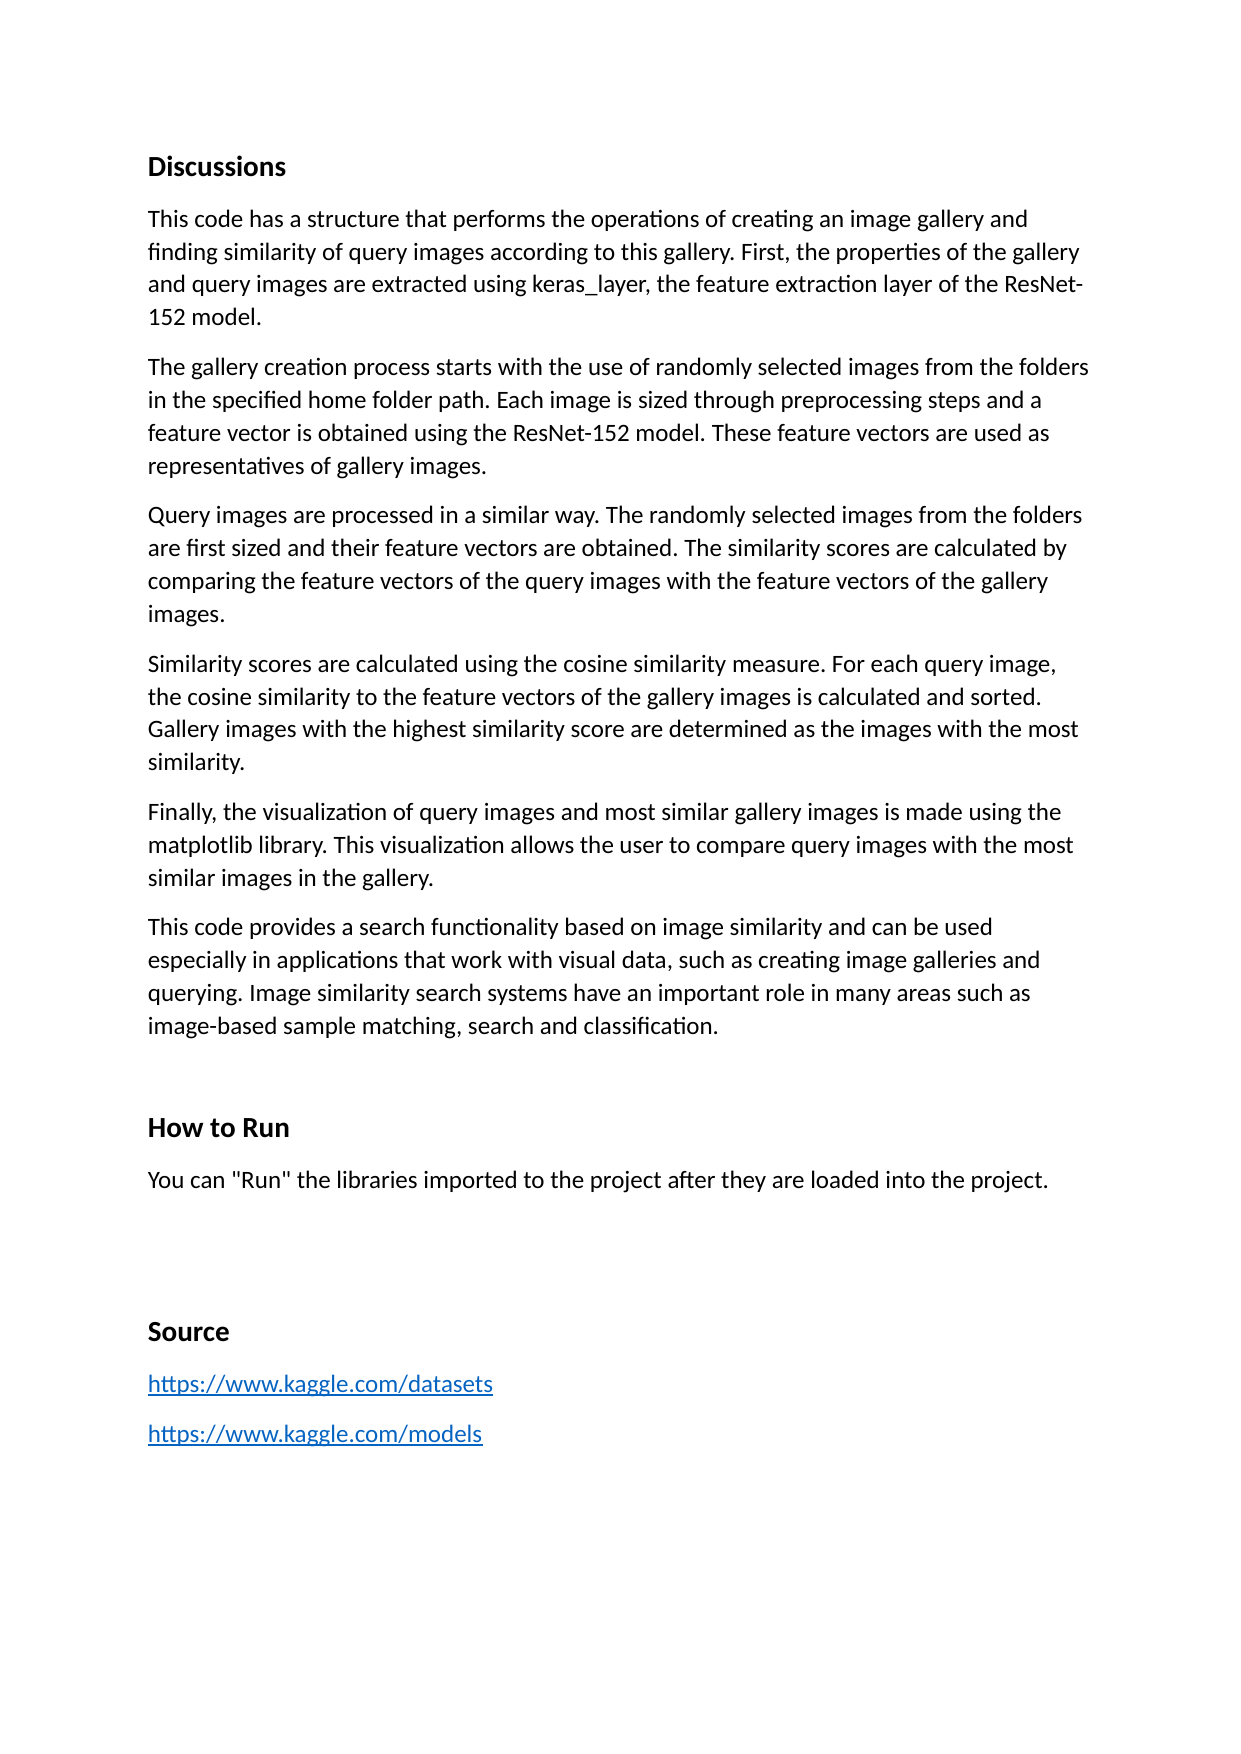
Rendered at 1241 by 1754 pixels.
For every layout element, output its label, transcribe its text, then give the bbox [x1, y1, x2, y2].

text You can "Run" the libraries imported to the project after they are loaded into the project. [148, 1164, 1093, 1195]
text Similarity scores are calculated using the cosine similarity measure. For each query image, the cosine similarity to the feature vectors of the gallery images is calculated and sorted. Gallery images with the highest similarity score are determined as the images with the most similarity. [148, 648, 1093, 777]
text This code has a structure that performs the operations of creating an image gallery and finding similarity of query images according to this gallery. First, the properties of the gallery and query images are extracted using keras_layer, the feature extraction layer of the ResNet-152 model. [148, 203, 1093, 332]
text Finally, the visualization of query images and most similar gallery images is made using the matplotlib library. This visualization allows the user to compare query images with the most similar images in the gallery. [148, 796, 1093, 892]
text Query images are processed in a similar way. The randomly selected images from the folders are first sized and their feature vectors are obtained. The similarity scores are calculated by comparing the feature vectors of the query images with the feature vectors of the gallery images. [148, 499, 1093, 629]
text https://www.kaggle.com/models [148, 1418, 1093, 1448]
text The gallery creation process starts with the use of randomly selected images from the folders in the specified home folder path. Each image is sized through preprocessing steps and a feature vector is obtained using the ResNet-152 model. These feature vectors are used as representatives of gallery images. [148, 351, 1093, 480]
text Discussions [148, 148, 1093, 183]
text Source [148, 1313, 1093, 1349]
text https://www.kaggle.com/datasets [148, 1368, 1093, 1399]
text How to Run [148, 1109, 1093, 1145]
text This code provides a search functionality based on image similarity and can be used especially in applications that work with visual data, such as creating image galleries and querying. Image similarity search systems have an important role in many areas such as image-based sample matching, search and classification. [148, 911, 1093, 1041]
